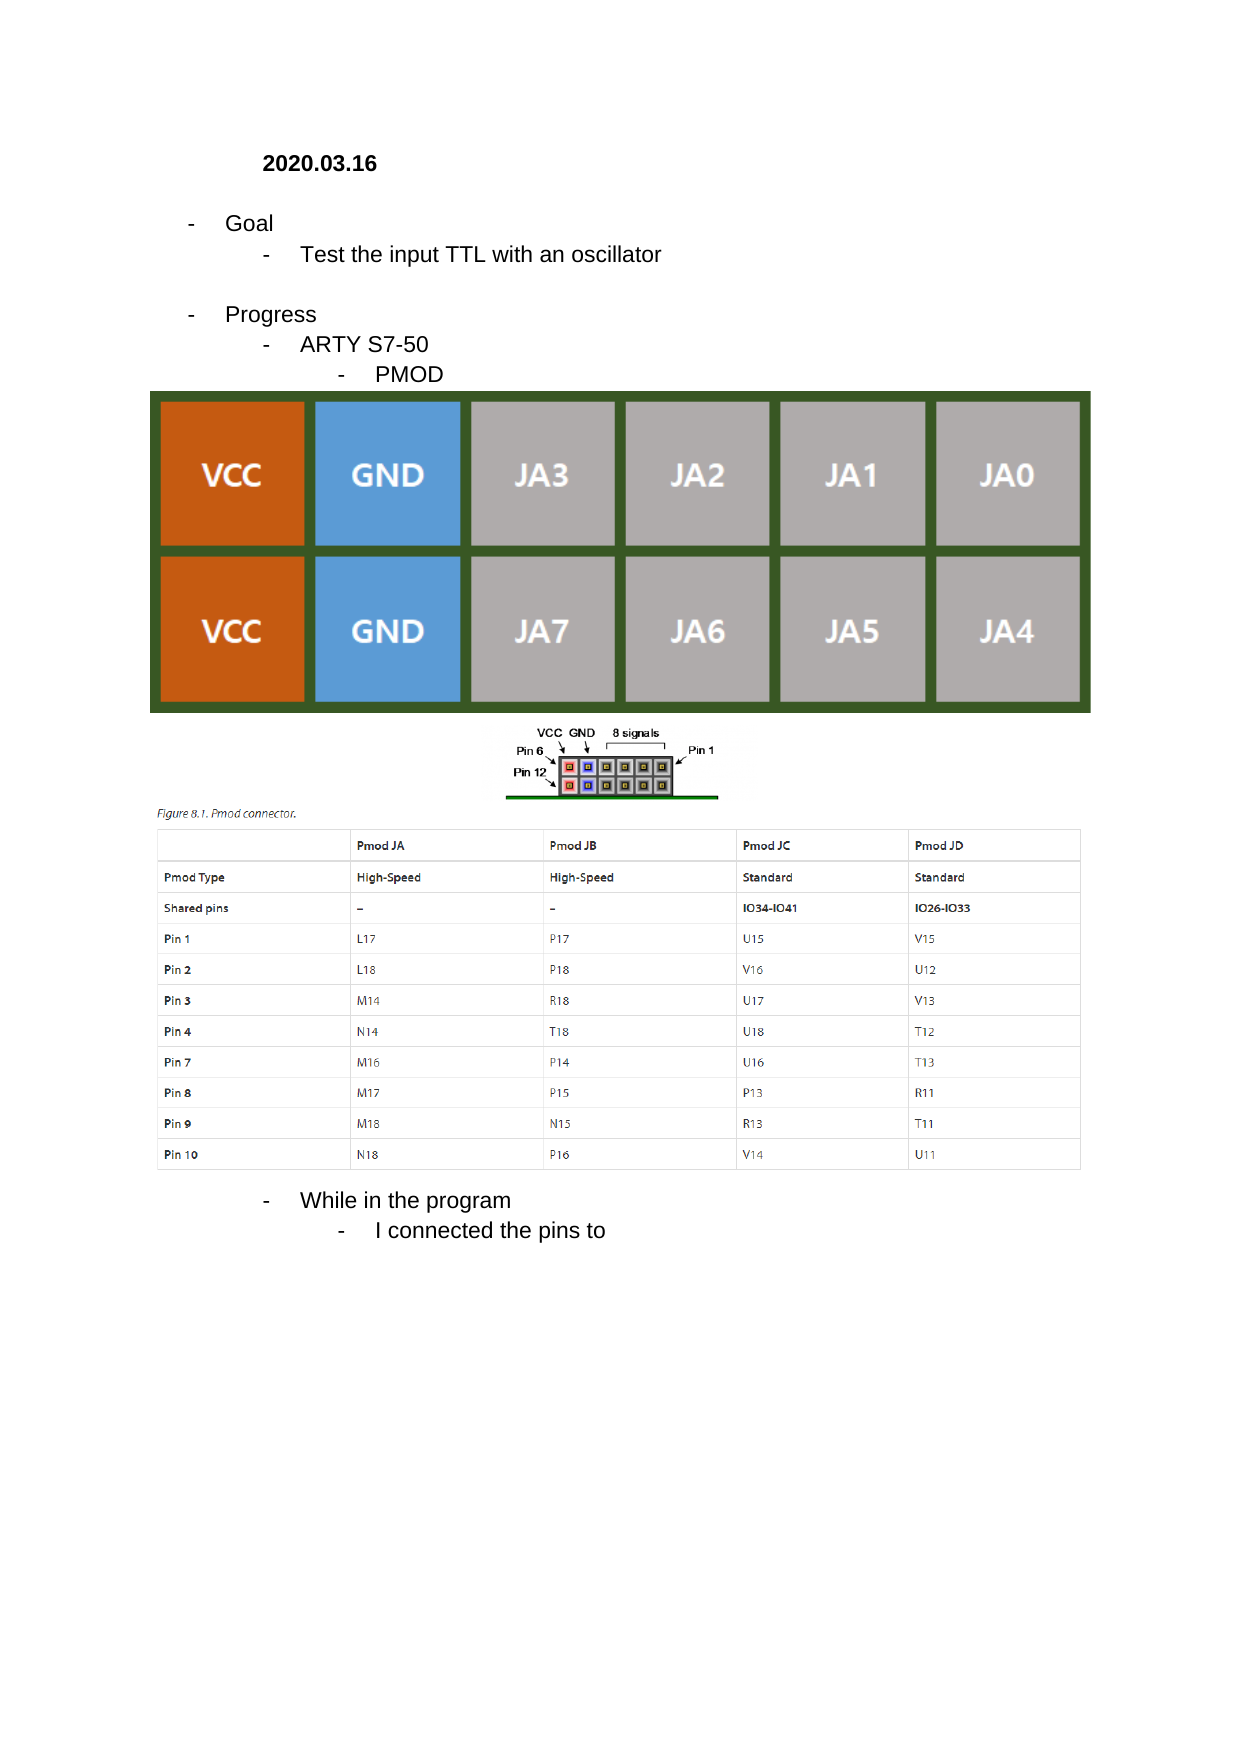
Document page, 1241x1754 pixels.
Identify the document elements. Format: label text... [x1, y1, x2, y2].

picture [150, 391, 1091, 713]
list Progress [187, 301, 1090, 327]
subtitle 2020.03.16 [262, 150, 1090, 176]
list While in the program [262, 1187, 1090, 1213]
list Test the input TTL with an oscillator [262, 241, 1090, 267]
list PMOD [337, 361, 1090, 388]
list Goal [187, 210, 1090, 237]
list I connected the pins to [337, 1217, 1090, 1243]
list ARTY S7-50 [262, 331, 1090, 358]
picture [150, 716, 1091, 1183]
